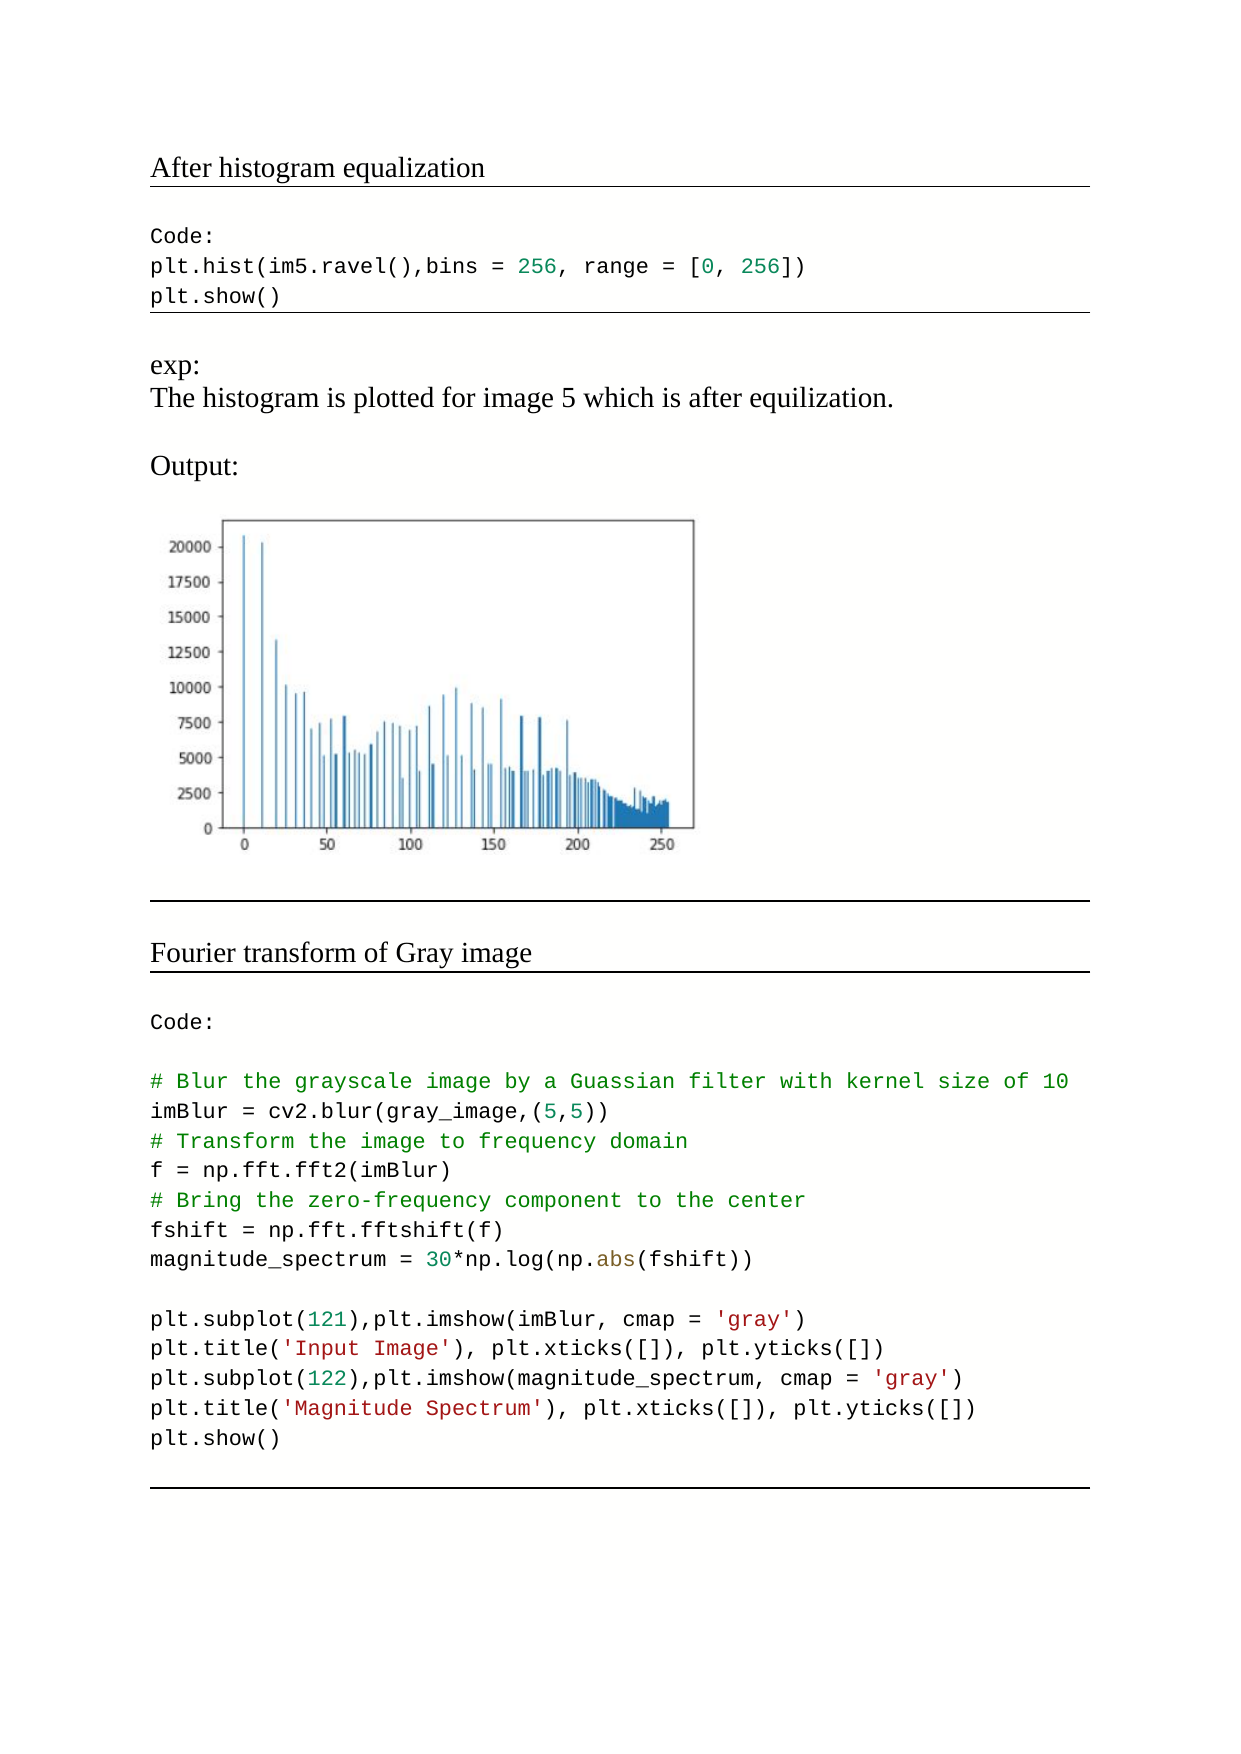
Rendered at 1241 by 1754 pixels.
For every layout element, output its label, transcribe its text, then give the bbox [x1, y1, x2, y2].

picture [150, 514, 709, 865]
text fshift = np.fft.fftshift(f) [150, 1214, 1090, 1244]
text plt.subplot(121),plt.imshow(imBlur, cmap = 'gray') [150, 1303, 1090, 1333]
text magnitude_spectrum = 30*np.log(np.abs(fshift)) [150, 1244, 1090, 1273]
text After histogram equalization [150, 150, 1090, 186]
text Code: [150, 1006, 1090, 1036]
text plt.title('Magnitude Spectrum'), plt.xticks([]), plt.yticks([]) [150, 1392, 1090, 1422]
text Code: [150, 221, 1090, 250]
text The histogram is plotted for image 5 which is after equilization. [150, 381, 1090, 414]
text # Transform the image to frequency domain [150, 1125, 1090, 1154]
text plt.show() [150, 280, 1090, 312]
text imBlur = cv2.blur(gray_image,(5,5)) [150, 1095, 1090, 1125]
text plt.title('Input Image'), plt.xticks([]), plt.yticks([]) [150, 1333, 1090, 1362]
text plt.subplot(122),plt.imshow(magnitude_spectrum, cmap = 'gray') [150, 1362, 1090, 1392]
text f = np.fft.fft2(imBlur) [150, 1154, 1090, 1184]
text plt.show() [150, 1422, 1090, 1451]
text # Bring the zero-frequency component to the center [150, 1184, 1090, 1214]
text # Blur the grayscale image by a Guassian filter with kernel size of 10 [150, 1066, 1090, 1095]
text exp: [150, 347, 1090, 381]
text plt.hist(im5.ravel(),bins = 256, range = [0, 256]) [150, 250, 1090, 280]
text Fourier transform of Gray image [150, 935, 1090, 971]
text Output: [150, 448, 1090, 481]
